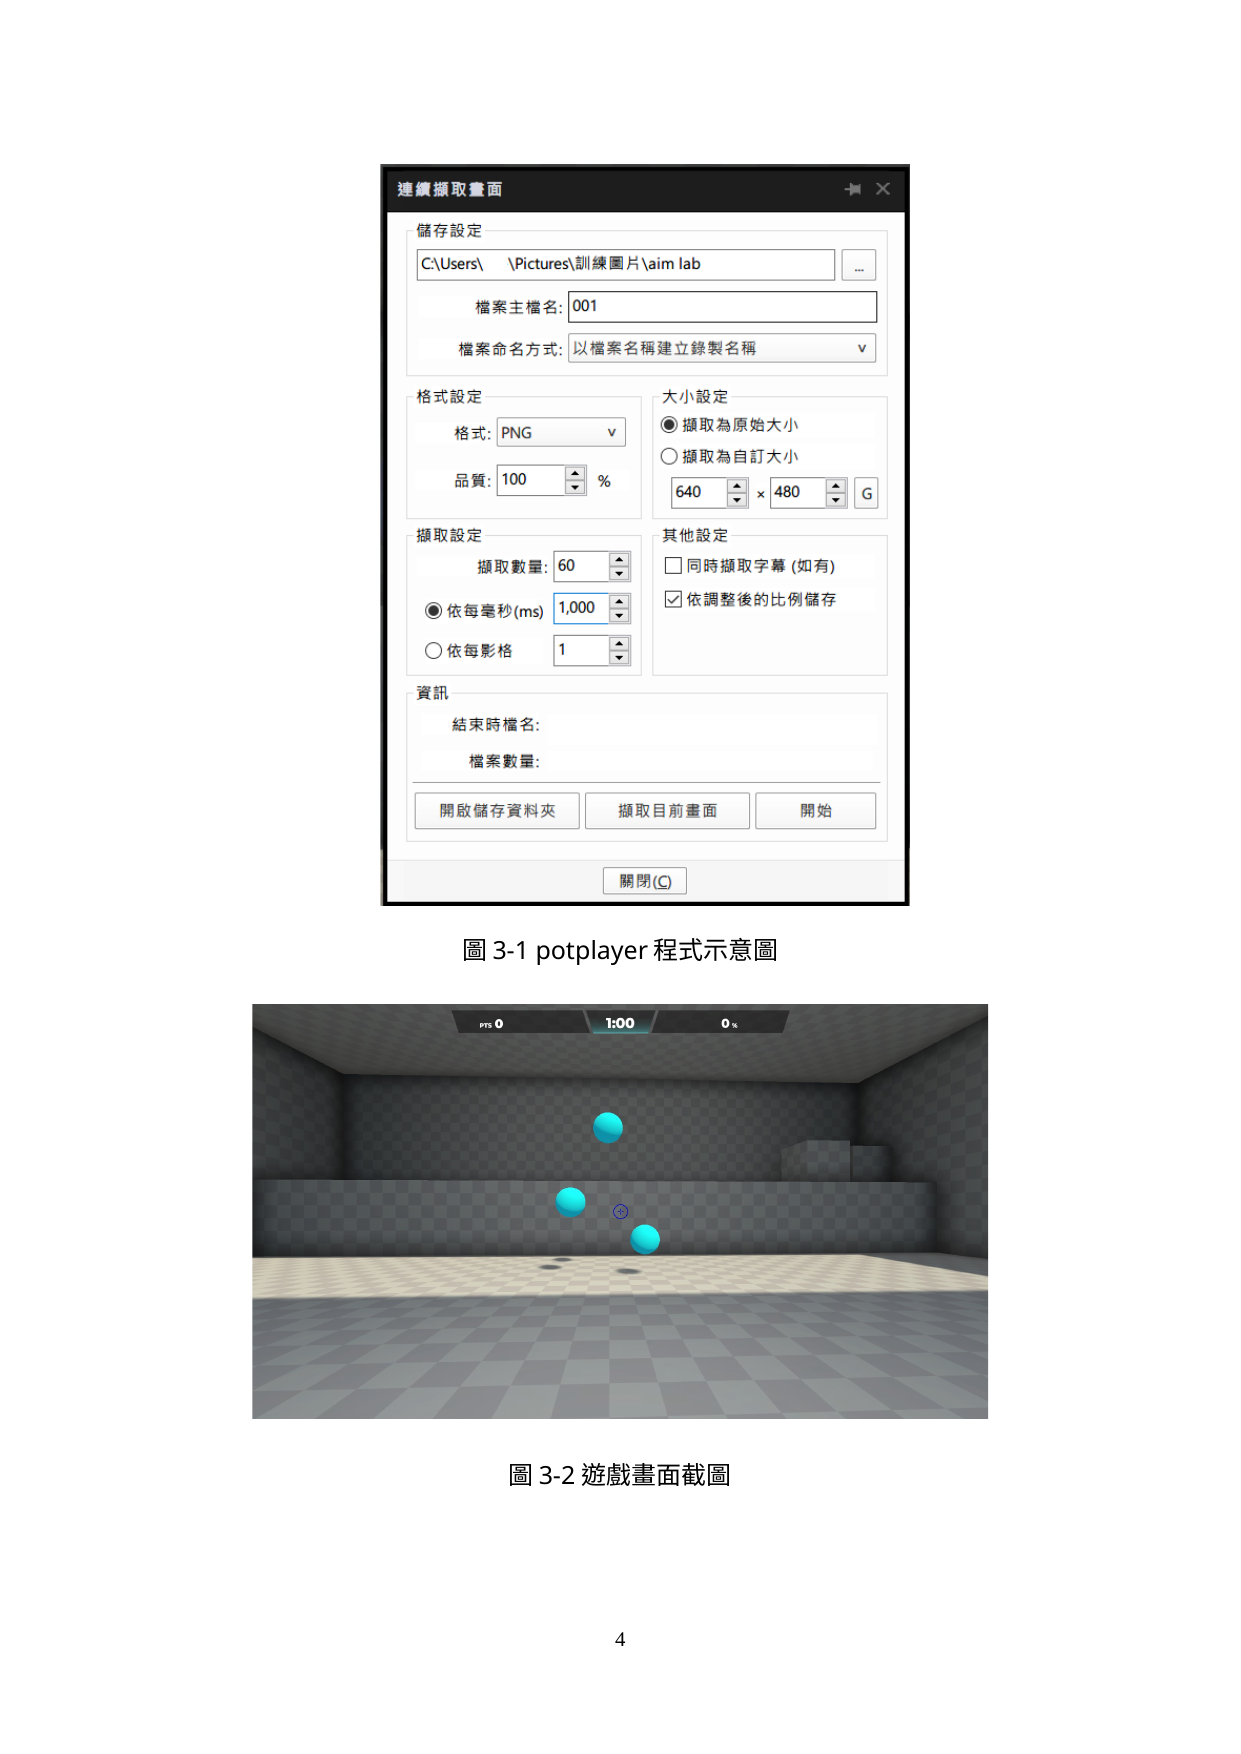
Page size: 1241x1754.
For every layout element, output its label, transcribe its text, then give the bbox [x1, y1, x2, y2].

text 圖3-1 potplayer程式示意圖 [187, 930, 1053, 967]
picture [380, 164, 910, 906]
picture [252, 1004, 989, 1419]
text 圖3-2 遊戲畫面截圖 [187, 1455, 1053, 1492]
